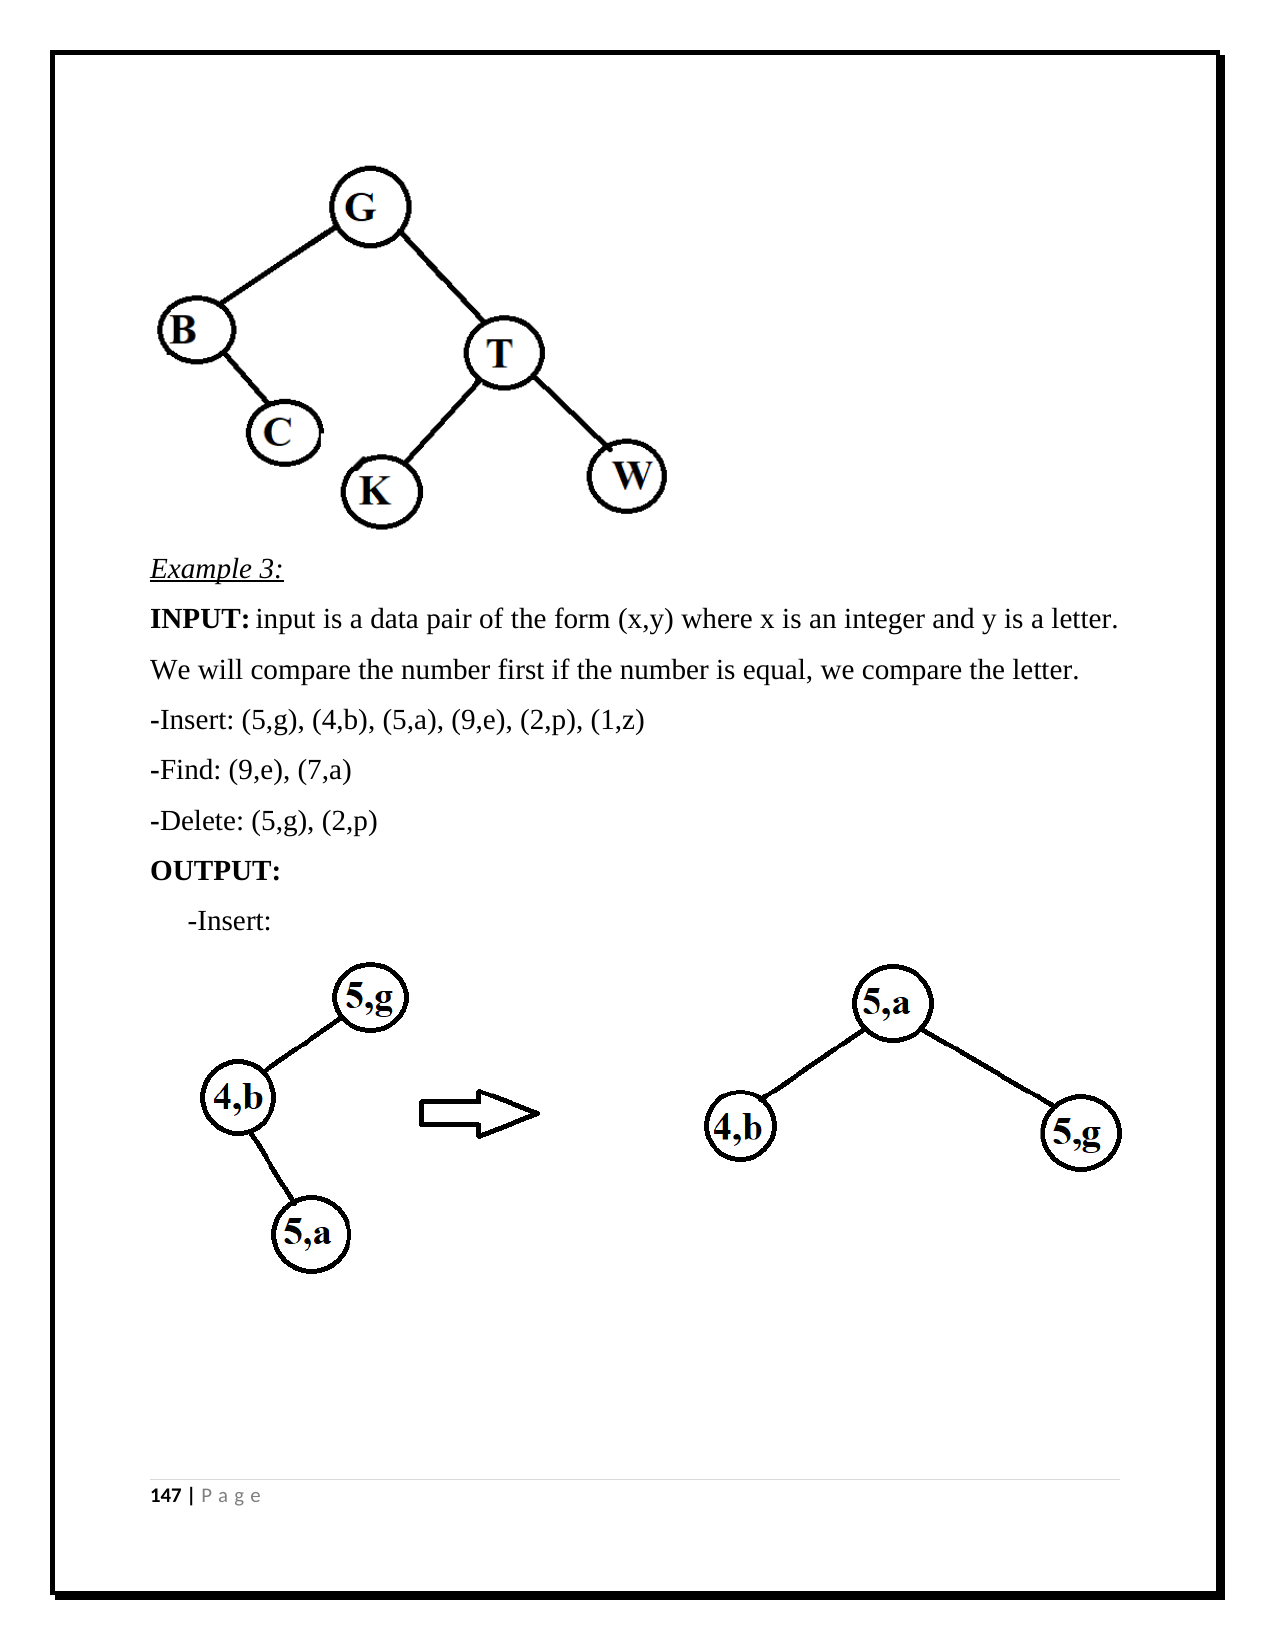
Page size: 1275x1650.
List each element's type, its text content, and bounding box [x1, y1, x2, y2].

text Example 3: [150, 551, 1120, 585]
text INPUT: input is a data pair of the form (x,y) where x is an integer and y is a letter. We will compare the number first if the number is equal, we compare the letter. [150, 602, 1120, 685]
text -Delete: (5,g), (2,p) [150, 803, 1120, 836]
picture [150, 150, 694, 539]
text -Find: (9,e), (7,a) [150, 752, 1120, 786]
text -Insert: (5,g), (4,b), (5,a), (9,e), (2,p), (1,z) [150, 702, 1120, 736]
text -Insert: [187, 903, 1120, 937]
text OUTPUT: [150, 853, 1120, 887]
picture [187, 953, 1163, 1280]
